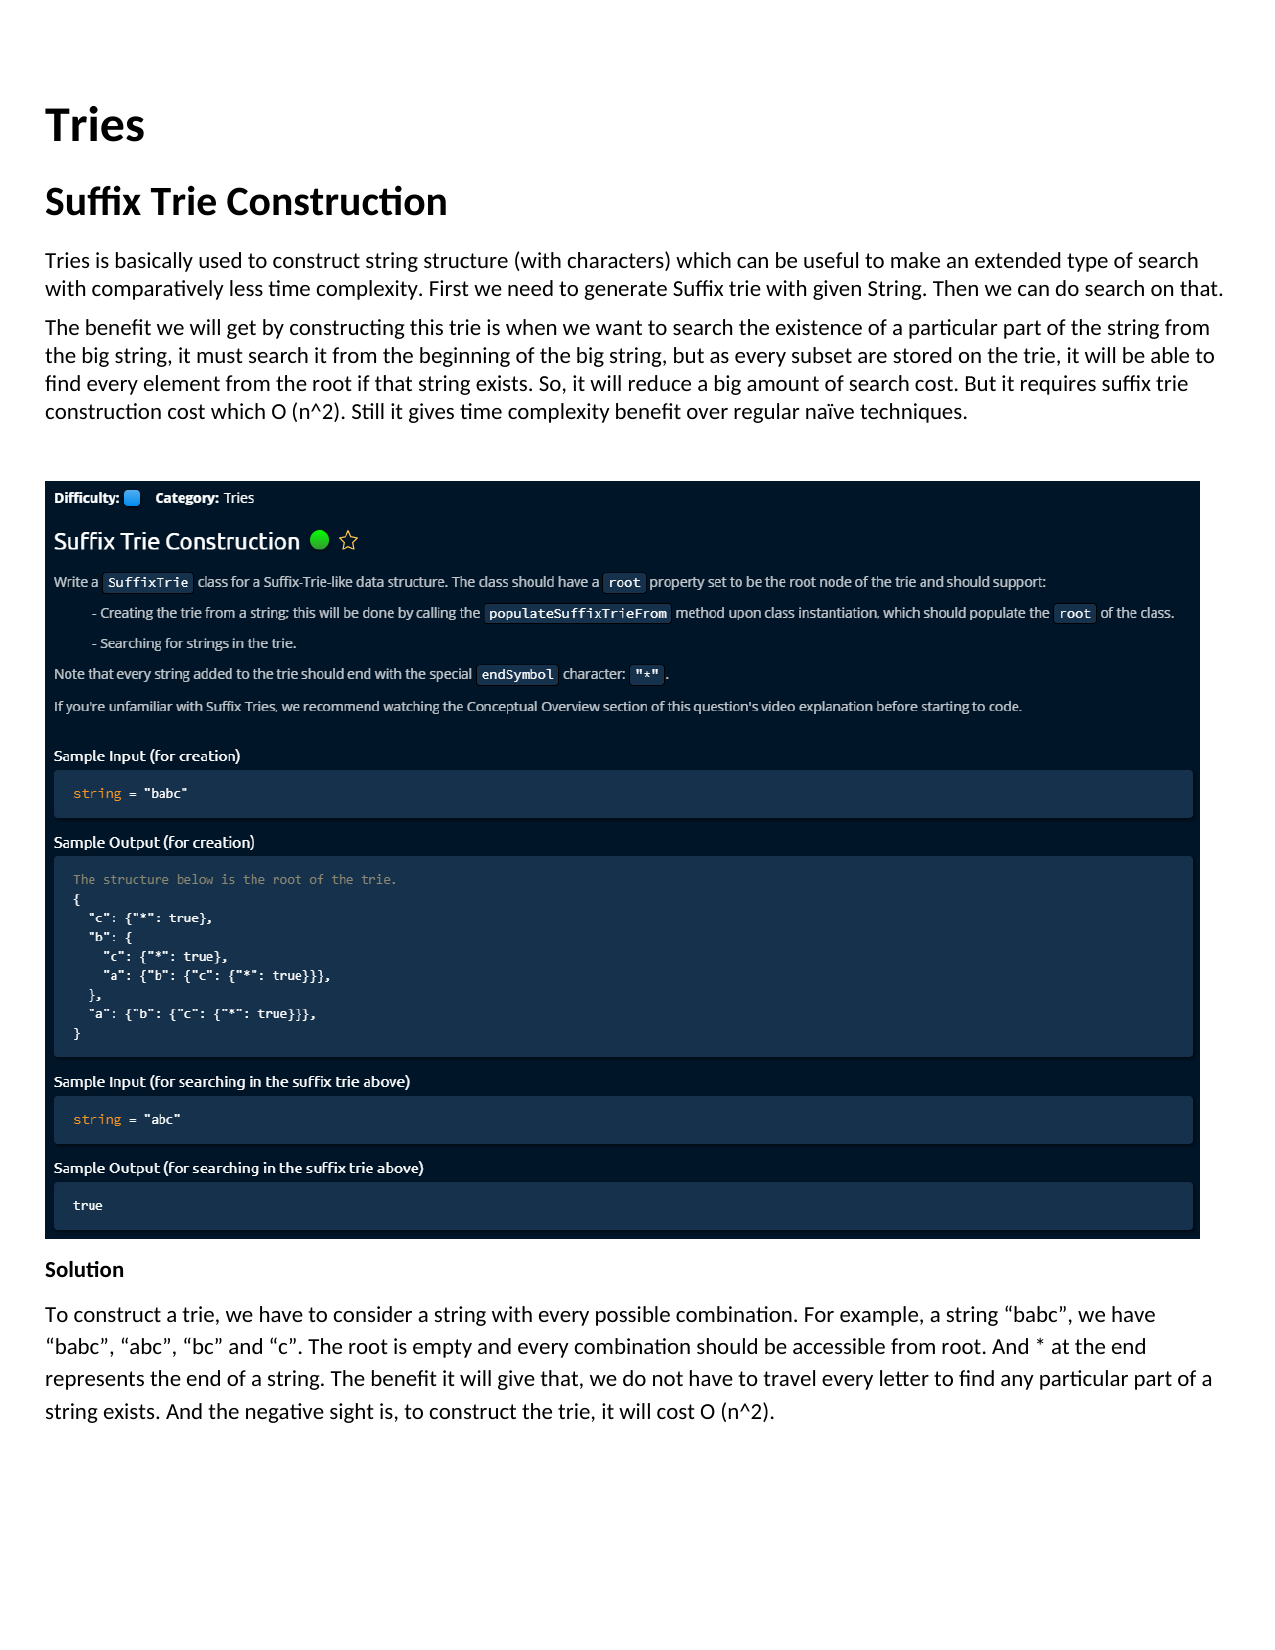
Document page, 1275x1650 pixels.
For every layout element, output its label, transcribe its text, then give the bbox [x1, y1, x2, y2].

text Suffix Trie Construction [45, 175, 1230, 226]
text Tries is basically used to construct string structure (with characters) which can be useful to make an extended type of search with comparatively less time complexity. First we need to generate Suffix trie with given String. Then we can do search on that. [45, 246, 1230, 302]
text The benefit we will get by constructing this trie is when we want to search the existence of a particular part of the string from the big string, it must search it from the beginning of the big string, but as every subset are stored on the trie, it will be able to find every element from the root if that string exists. So, it will reduce a big amount of search cost. But it requires suffix trie construction cost which O (n^2). Still it gives time complexity benefit over regular naïve techniques. [45, 313, 1230, 425]
text Tries [45, 92, 1230, 153]
picture [45, 481, 1200, 1239]
text To construct a trie, we have to consider a string with every possible combination. For example, a string “babc”, we have “babc”, “abc”, “bc” and “c”. The root is empty and every combination should be accessible from root. And * at the end represents the end of a string. The benefit it will give that, we do not have to travel every letter to find any particular part of a string exists. And the negative sight is, to construct the trie, it will cost O (n^2). [45, 1300, 1230, 1425]
text Solution [45, 1256, 1230, 1283]
